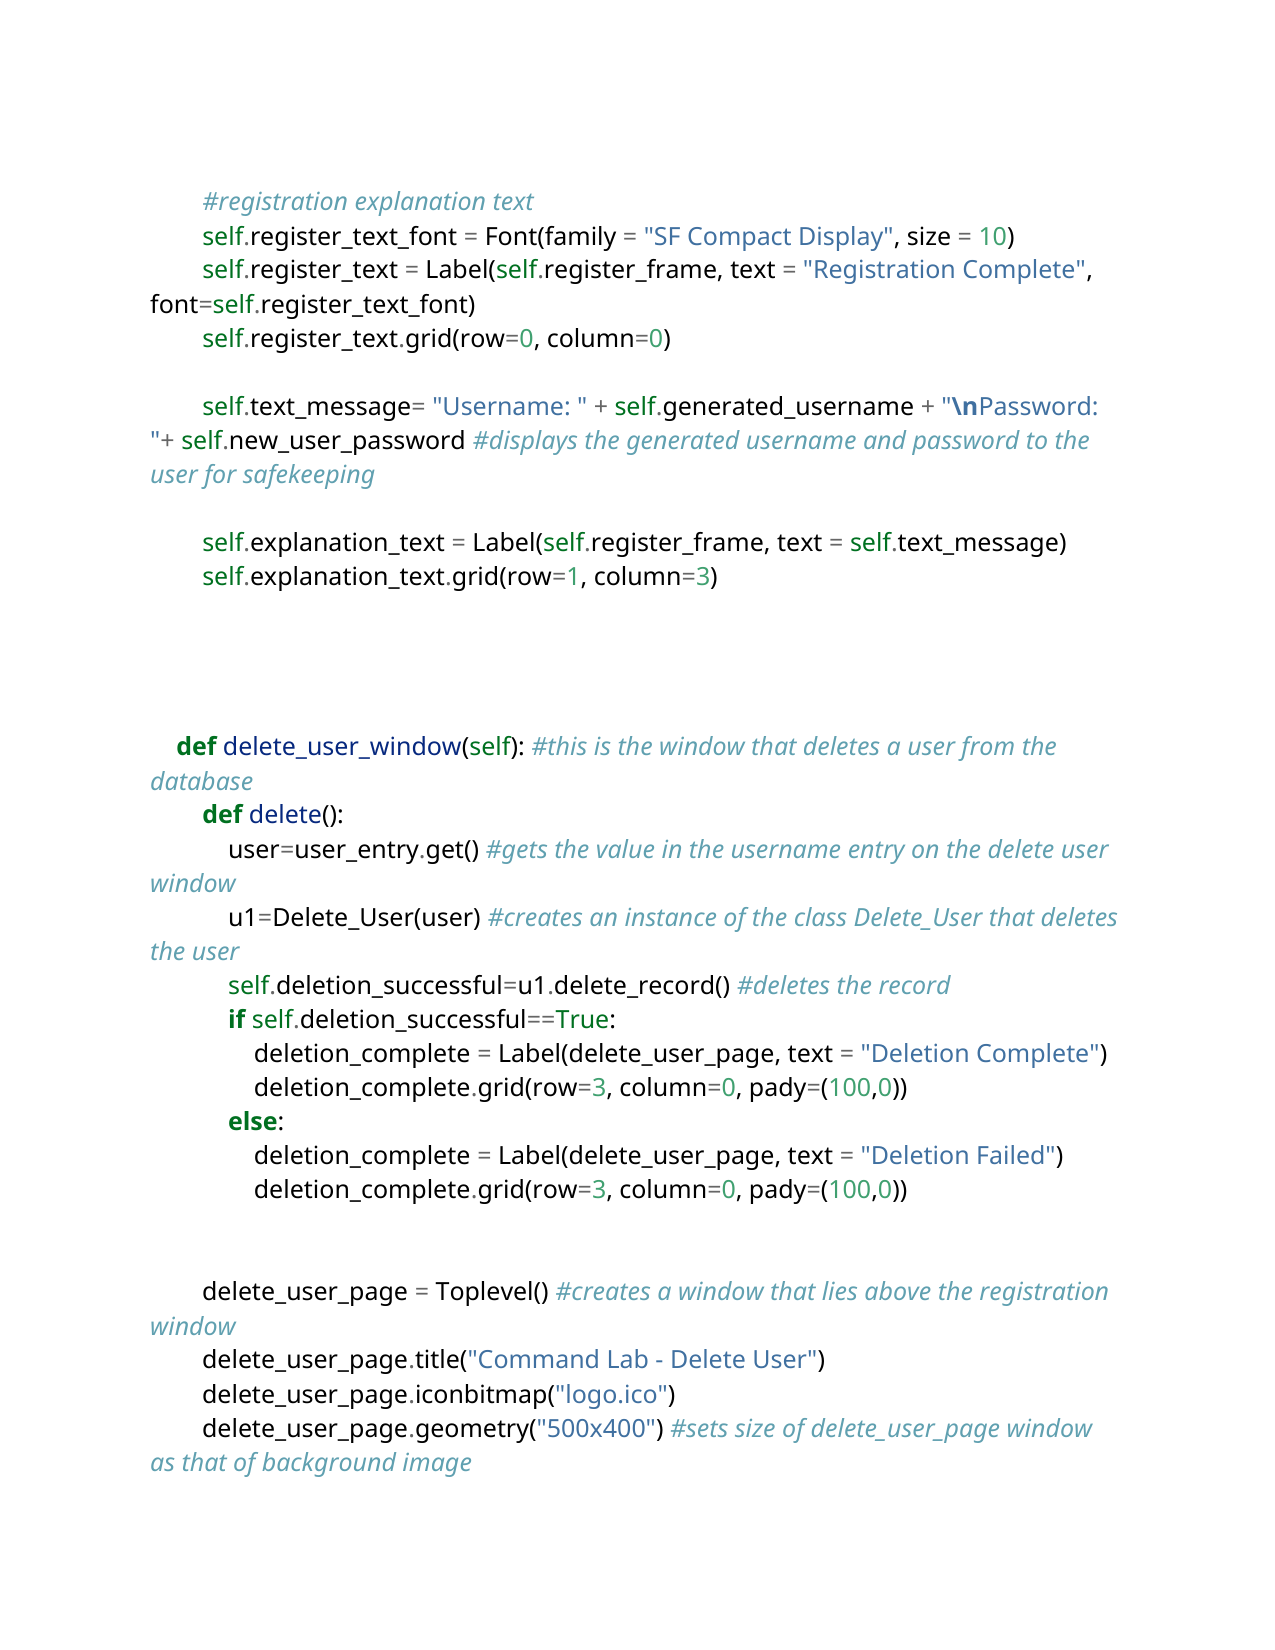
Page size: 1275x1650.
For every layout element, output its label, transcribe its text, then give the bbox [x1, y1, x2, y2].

text self.explanation_text.grid(row=1, column=3) [150, 559, 1125, 593]
text self.deletion_successful=u1.delete_record() #deletes the record [150, 967, 1125, 1002]
text delete_user_page = Toplevel() #creates a window that lies above the registration window [150, 1274, 1125, 1342]
text self.explanation_text = Label(self.register_frame, text = self.text_message) [150, 525, 1125, 559]
text delete_user_page.geometry("500x400") #sets size of delete_user_page window as that of background image [150, 1410, 1125, 1478]
text deletion_complete.grid(row=3, column=0, pady=(100,0)) [150, 1172, 1125, 1206]
text user=user_entry.get() #gets the value in the username entry on the delete user window [150, 831, 1125, 899]
text self.register_text = Label(self.register_frame, text = "Registration Complete", font=self.register_text_font) [150, 252, 1125, 320]
text self.register_text.grid(row=0, column=0) [150, 320, 1125, 354]
text def delete_user_window(self): #this is the window that deletes a user from the database [150, 729, 1125, 797]
text #registration explanation text [150, 184, 1125, 218]
text u1=Delete_User(user) #creates an instance of the class Delete_User that deletes the user [150, 899, 1125, 967]
text deletion_complete = Label(delete_user_page, text = "Deletion Complete") [150, 1036, 1125, 1070]
text deletion_complete.grid(row=3, column=0, pady=(100,0)) [150, 1070, 1125, 1104]
text delete_user_page.iconbitmap("logo.ico") [150, 1376, 1125, 1410]
text else: [150, 1104, 1125, 1138]
text def delete(): [150, 797, 1125, 831]
text self.text_message= "Username: " + self.generated_username + "\nPassword: "+ self.new_user_password #displays the generated username and password to the user for safekeeping [150, 388, 1125, 491]
text deletion_complete = Label(delete_user_page, text = "Deletion Failed") [150, 1138, 1125, 1172]
text self.register_text_font = Font(family = "SF Compact Display", size = 10) [150, 218, 1125, 252]
text delete_user_page.title("Command Lab - Delete User") [150, 1342, 1125, 1376]
text if self.deletion_successful==True: [150, 1002, 1125, 1036]
